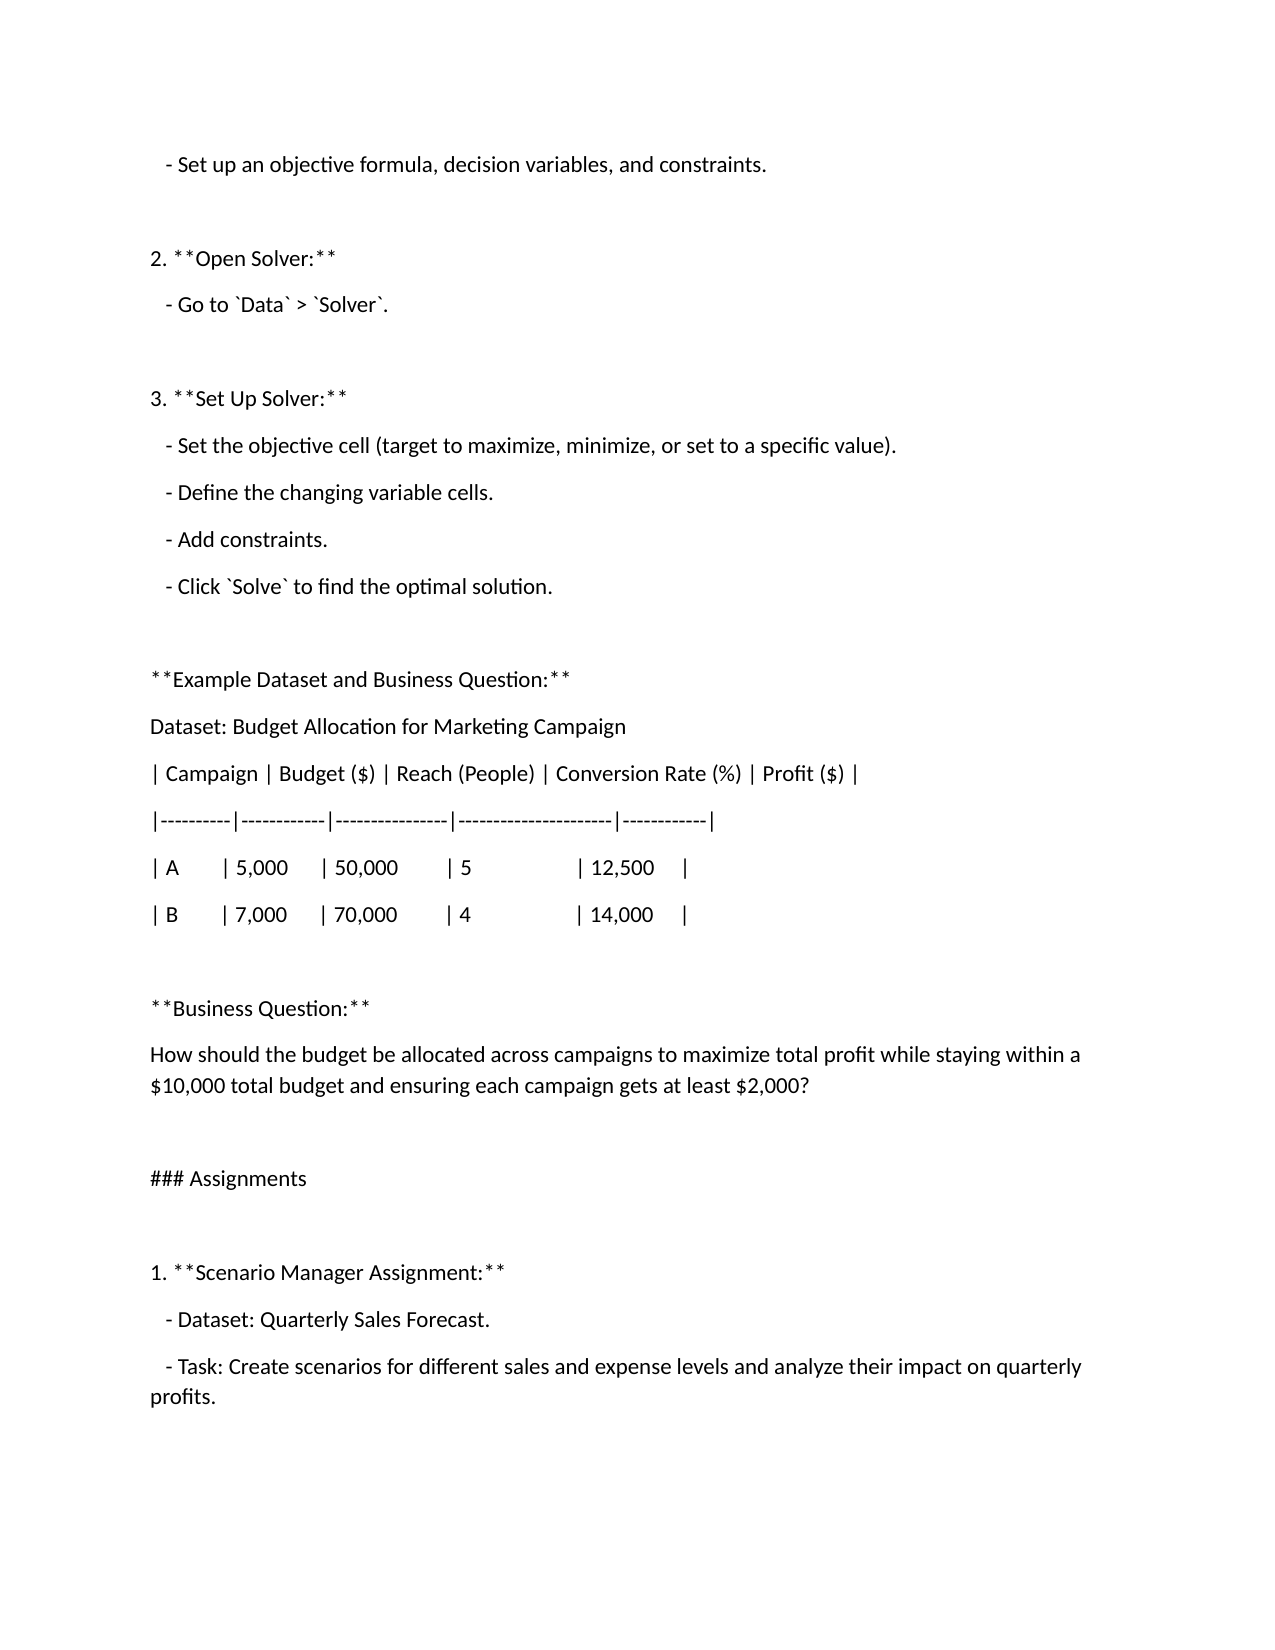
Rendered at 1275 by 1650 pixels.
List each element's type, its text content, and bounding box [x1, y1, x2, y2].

text | B | 7,000 | 70,000 | 4 | 14,000 | [150, 900, 1125, 928]
text 1. **Scenario Manager Assignment:** [150, 1258, 1125, 1286]
text How should the budget be allocated across campaigns to maximize total profit while staying within a $10,000 total budget and ensuring each campaign gets at least $2,000? [150, 1041, 1125, 1099]
text - Click `Solve` to find the optimal solution. [150, 572, 1125, 600]
text **Business Question:** [150, 994, 1125, 1022]
text - Task: Create scenarios for different sales and expense levels and analyze their impact on quarterly profits. [150, 1352, 1125, 1410]
text - Set the objective cell (target to maximize, minimize, or set to a specific value). [150, 431, 1125, 459]
text | Campaign | Budget ($) | Reach (People) | Conversion Rate (%) | Profit ($) | [150, 759, 1125, 787]
text **Example Dataset and Business Question:** [150, 666, 1125, 694]
text - Go to `Data` > `Solver`. [150, 291, 1125, 319]
text ### Assignments [150, 1164, 1125, 1193]
text - Add constraints. [150, 525, 1125, 553]
text - Dataset: Quarterly Sales Forecast. [150, 1305, 1125, 1333]
text 3. **Set Up Solver:** [150, 384, 1125, 412]
text Dataset: Budget Allocation for Marketing Campaign [150, 712, 1125, 741]
text - Set up an objective formula, decision variables, and constraints. [150, 150, 1125, 178]
text |----------|------------|----------------|----------------------|------------| [150, 806, 1125, 834]
text | A | 5,000 | 50,000 | 5 | 12,500 | [150, 853, 1125, 881]
text - Define the changing variable cells. [150, 478, 1125, 506]
text 2. **Open Solver:** [150, 244, 1125, 272]
